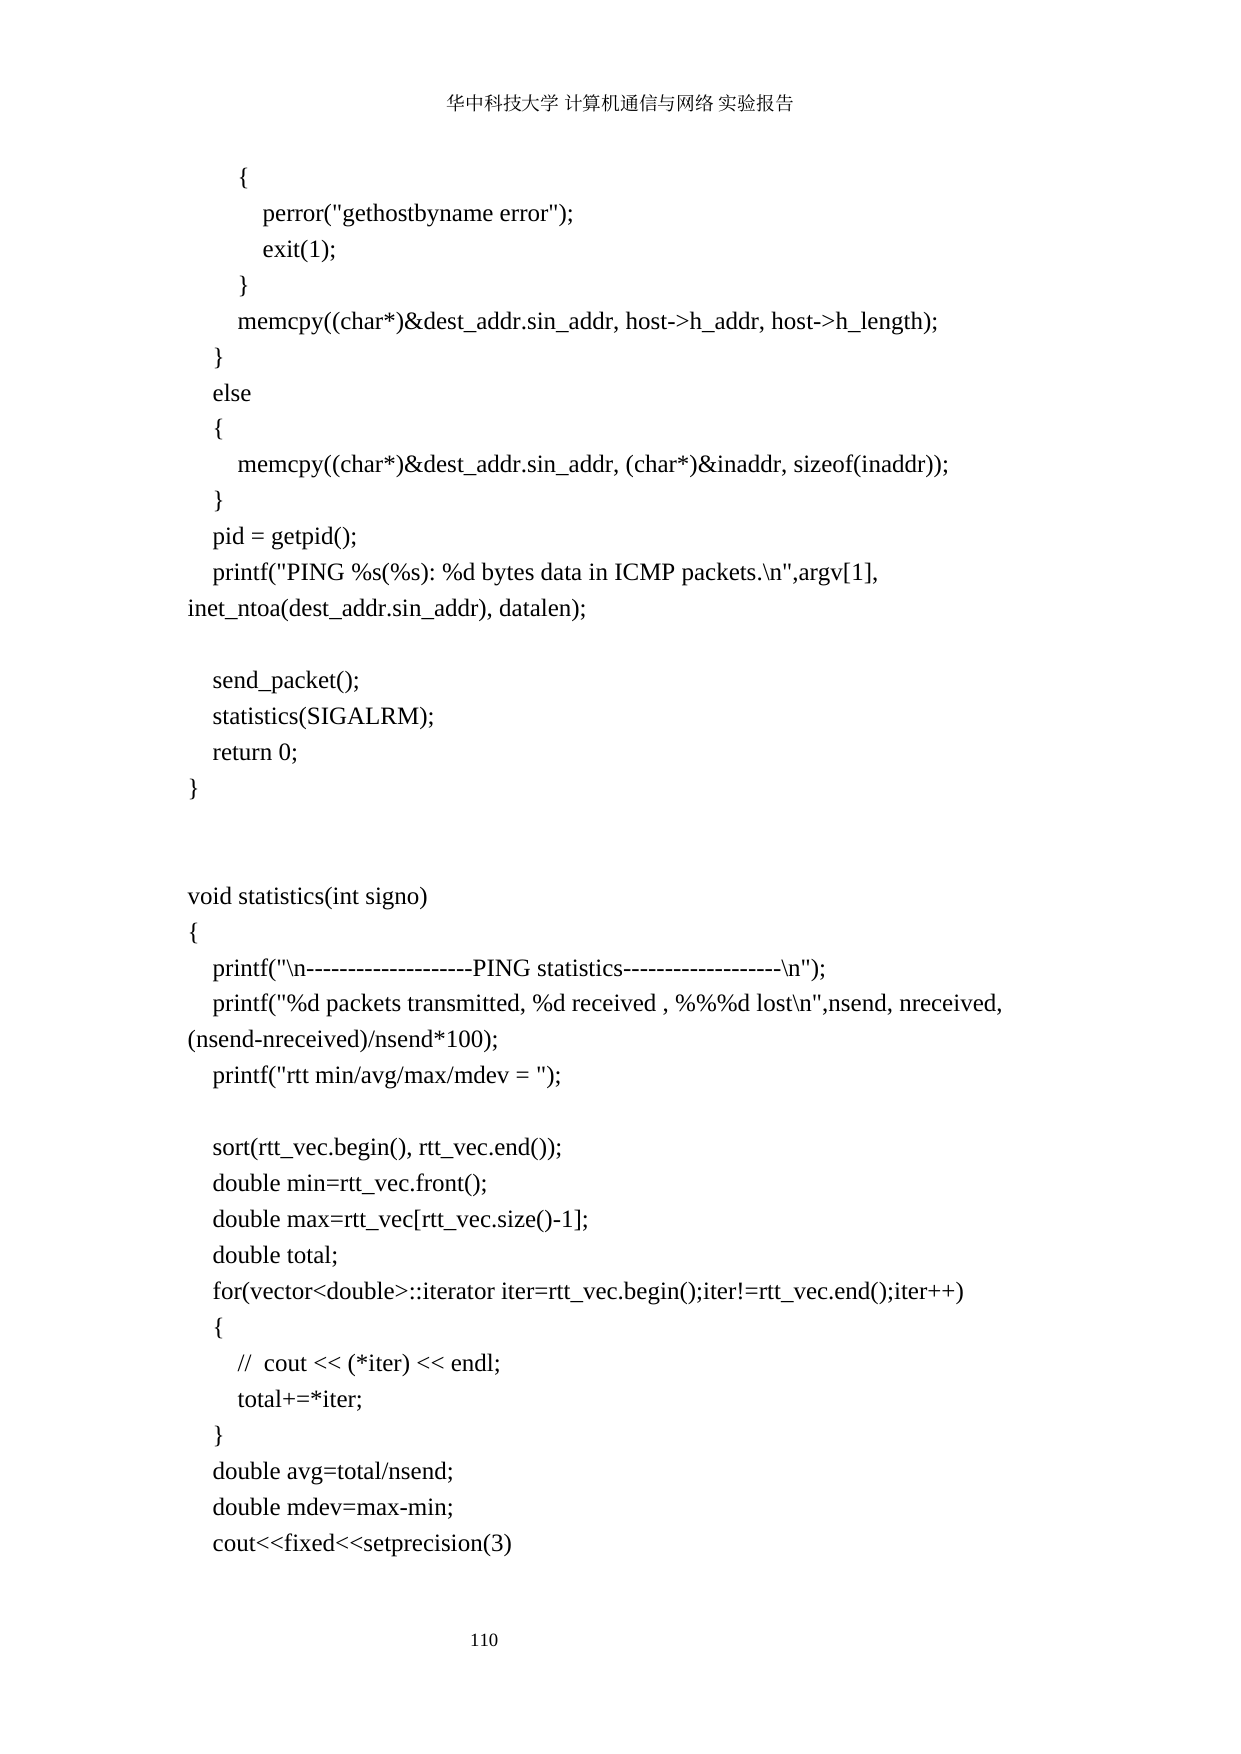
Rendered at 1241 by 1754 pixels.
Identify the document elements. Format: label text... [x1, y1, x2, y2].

text statistics(SIGALRM); [187, 701, 1053, 730]
text printf("PING %s(%s): %d bytes data in ICMP packets.\n",argv[1], inet_ntoa(dest_addr.sin_addr), datalen); [187, 557, 1053, 622]
text double min=rtt_vec.front(); [187, 1168, 1053, 1197]
text double max=rtt_vec[rtt_vec.size()-1]; [187, 1204, 1053, 1233]
text } [187, 1420, 1053, 1448]
text { [187, 413, 1053, 442]
text { [187, 917, 1053, 945]
text } [187, 773, 1053, 802]
text { [187, 1312, 1053, 1341]
text double avg=total/nsend; [187, 1456, 1053, 1484]
text } [187, 485, 1053, 514]
text printf("rtt min/avg/max/mdev = "); [187, 1060, 1053, 1089]
text } [187, 342, 1053, 370]
text // cout << (*iter) << endl; [187, 1348, 1053, 1377]
text sort(rtt_vec.begin(), rtt_vec.end()); [187, 1132, 1053, 1161]
text printf("\n--------------------PING statistics-------------------\n"); [187, 953, 1053, 981]
text memcpy((char*)&dest_addr.sin_addr, host->h_addr, host->h_length); [187, 306, 1053, 334]
text for(vector<double>::iterator iter=rtt_vec.begin();iter!=rtt_vec.end();iter++) [187, 1276, 1053, 1305]
text else [187, 378, 1053, 406]
text double total; [187, 1240, 1053, 1269]
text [187, 1528, 1053, 1556]
text memcpy((char*)&dest_addr.sin_addr, (char*)&inaddr, sizeof(inaddr)); [187, 449, 1053, 478]
text pid = getpid(); [187, 521, 1053, 550]
text exit(1); [187, 234, 1053, 263]
text { [187, 162, 1053, 191]
text void statistics(int signo) [187, 881, 1053, 909]
text } [187, 270, 1053, 298]
text double mdev=max-min; [187, 1492, 1053, 1520]
text total+=*iter; [187, 1384, 1053, 1413]
text printf("%d packets transmitted, %d received , %%%d lost\n",nsend, nreceived, (nsend-nreceived)/nsend*100); [187, 988, 1053, 1053]
text perror("gethostbyname error"); [187, 198, 1053, 227]
text send_packet(); [187, 665, 1053, 694]
text return 0; [187, 737, 1053, 766]
